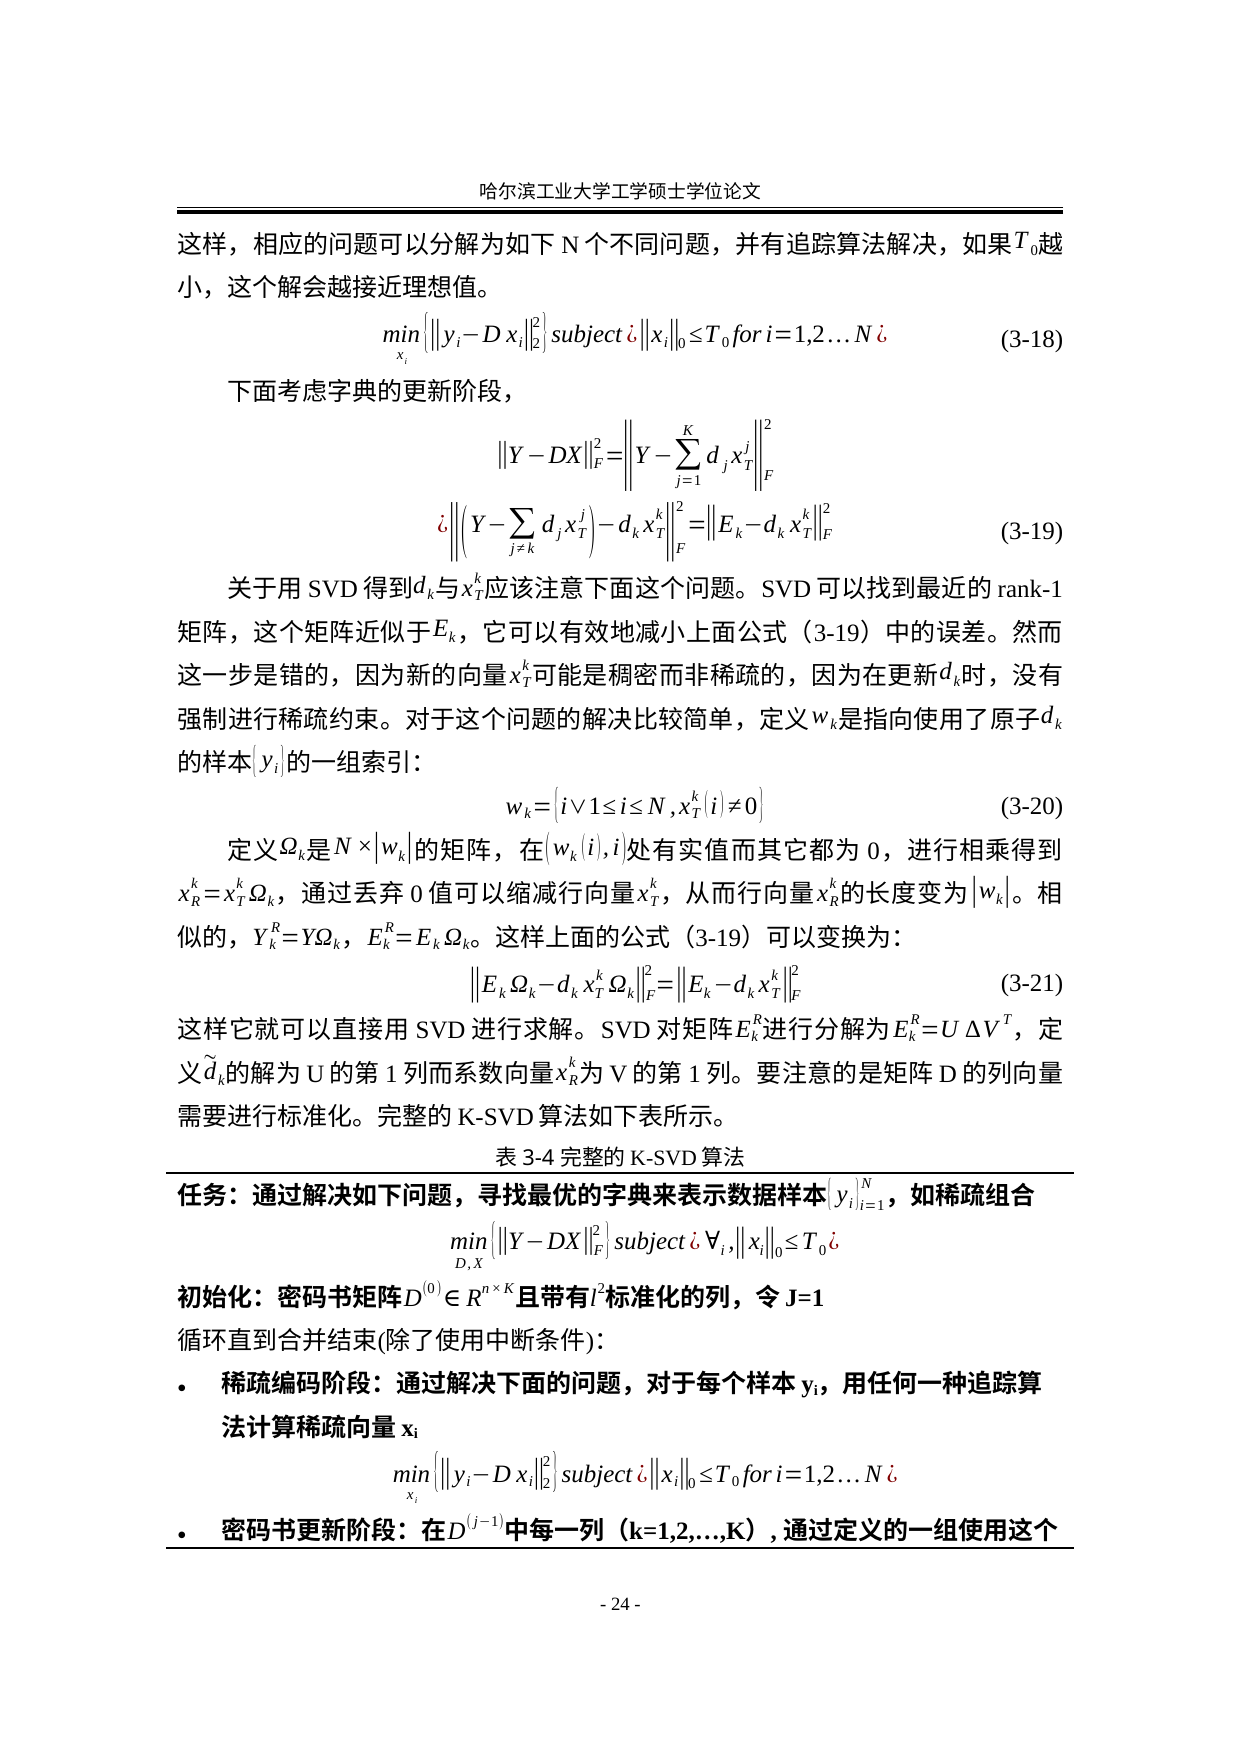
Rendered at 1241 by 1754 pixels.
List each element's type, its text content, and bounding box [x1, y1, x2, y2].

text 这样它就可以直接用SVD进行求解。SVD对矩阵进行分解为，定义的解为U的第1列而系数向量为V的第1列。要注意的是矩阵D的列向量需要进行标准化。完整的K-SVD算法如下表所示。 [177, 1010, 1063, 1133]
text (3-20) [177, 786, 1063, 824]
text (3-21) [177, 961, 1063, 1004]
text (3-19) [177, 498, 1063, 563]
text 下面考虑字典的更新阶段， [177, 372, 1063, 408]
text 定义是的矩阵，在处有实值而其它都为0，进行相乘得到，通过丢弃0值可以缩减行向量，从而行向量的长度变为。相似的，，。这样上面的公式（3-19）可以变换为： [177, 830, 1063, 954]
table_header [166, 1174, 1074, 1547]
text 这样，相应的问题可以分解为如下N个不同问题，并有追踪算法解决，如果越小，这个解会越接近理想值。 [177, 224, 1063, 304]
text 关于用SVD得到与应该注意下面这个问题。SVD可以找到最近的rank-1矩阵，这个矩阵近似于，它可以有效地减小上面公式（3-19）中的误差。然而这一步是错的，因为新的向量可能是稠密而非稀疏的，因为在更新时，没有强制进行稀疏约束。对于这个问题的解决比较简单，定义是指向使用了原子的样本的一组索引： [177, 569, 1063, 779]
text (3-18) [177, 311, 1063, 366]
